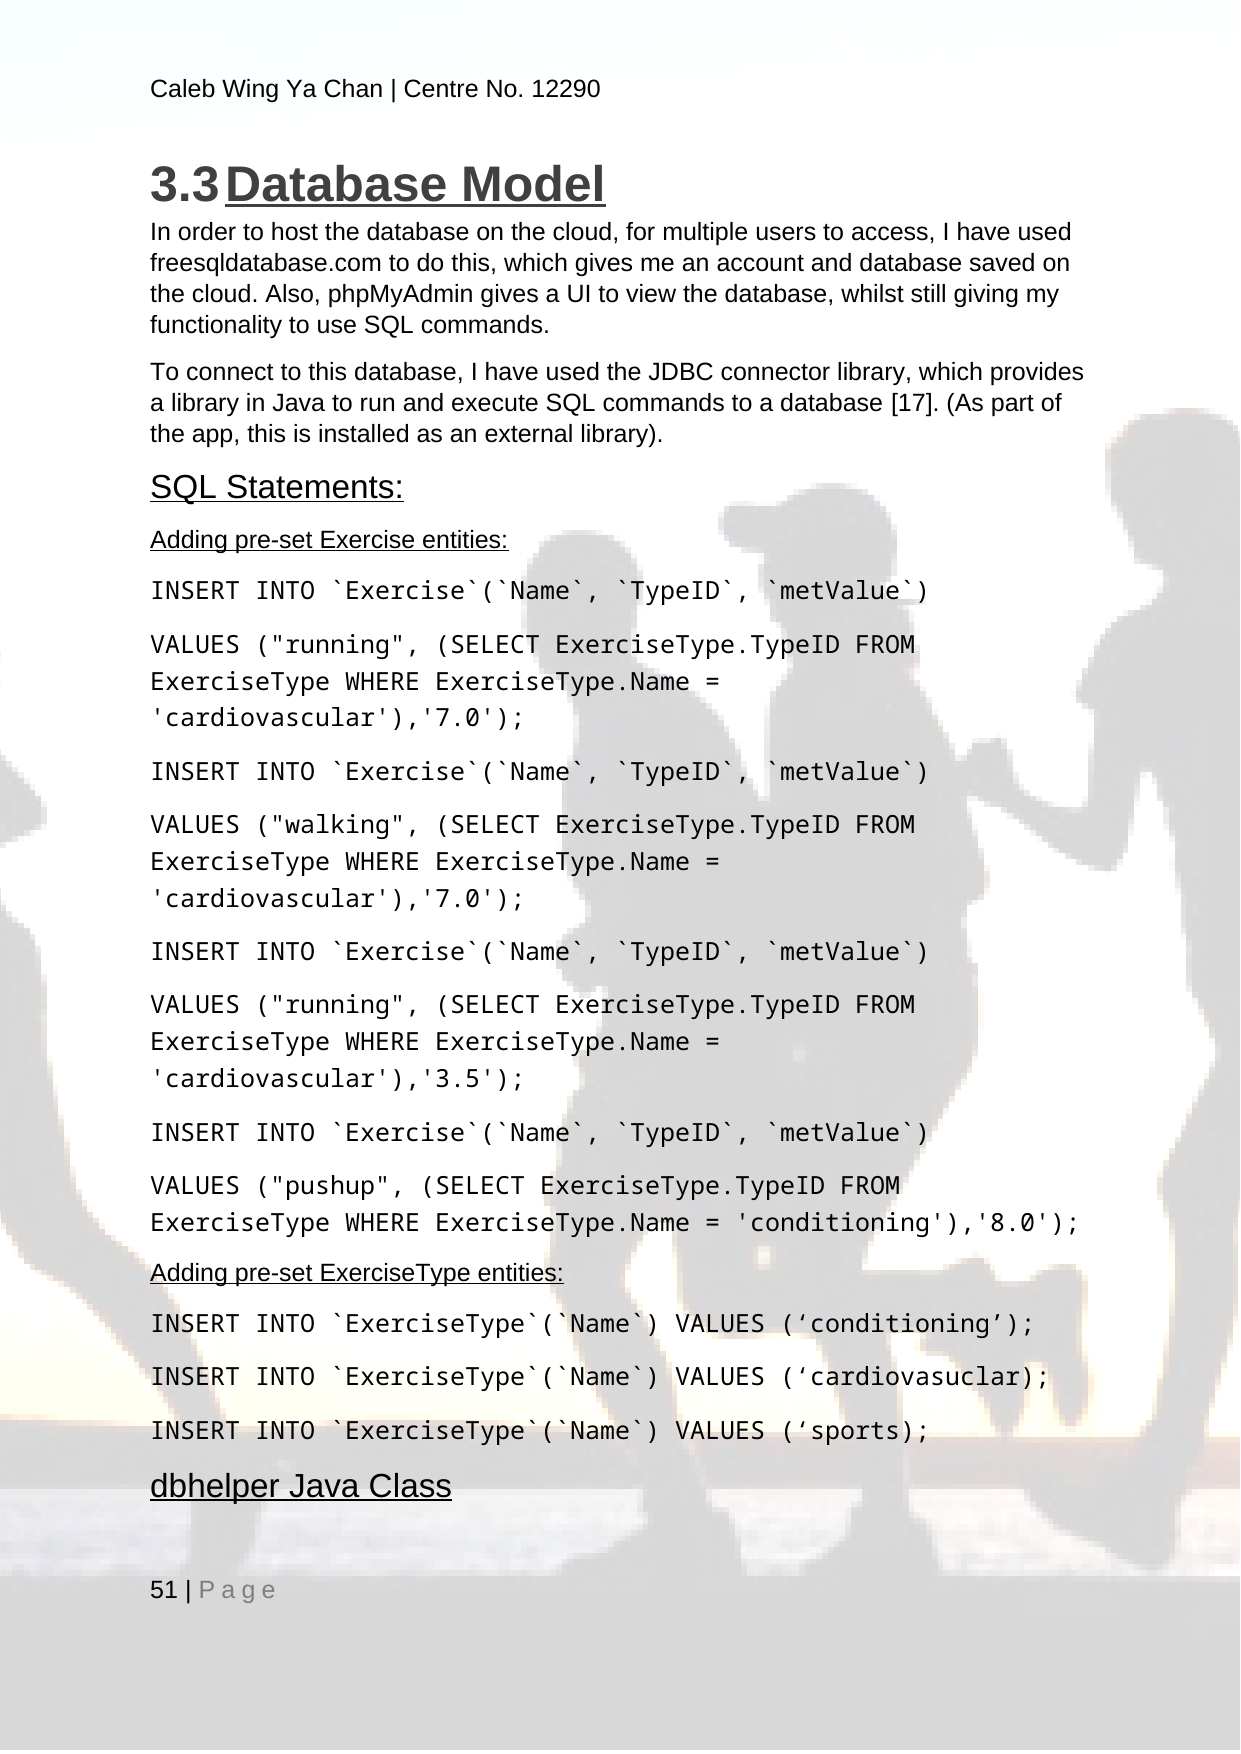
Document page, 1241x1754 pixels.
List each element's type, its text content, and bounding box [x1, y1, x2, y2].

text INSERT INTO `ExerciseType`(`Name`) VALUES (‘conditioning’); [150, 1306, 1090, 1339]
text INSERT INTO `ExerciseType`(`Name`) VALUES (‘cardiovasuclar); [150, 1359, 1090, 1393]
text INSERT INTO `ExerciseType`(`Name`) VALUES (‘sports); [150, 1412, 1090, 1446]
text VALUES ("pushup", (SELECT ExerciseType.TypeID FROM ExerciseType WHERE ExerciseType.Name = 'conditioning'),'8.0'); [150, 1168, 1090, 1238]
text To connect to this database, I have used the JDBC connector library, which provides a library in Java to run and execute SQL commands to a database . (As part of the app, this is installed as an external library). [150, 357, 1090, 448]
text INSERT INTO `Exercise`(`Name`, `TypeID`, `metValue`) [150, 753, 1090, 787]
text INSERT INTO `Exercise`(`Name`, `TypeID`, `metValue`) [150, 1114, 1090, 1148]
subtitle Database Model [150, 154, 1090, 212]
text SQL Statements: [150, 467, 1090, 506]
text Adding pre-set ExerciseType entities: [150, 1258, 1090, 1287]
text INSERT INTO `Exercise`(`Name`, `TypeID`, `metValue`) [150, 934, 1090, 968]
text In order to host the database on the cloud, for multiple users to access, I have used freesqldatabase.com to do this, which gives me an account and database saved on the cloud. Also, phpMyAdmin gives a UI to view the database, whilst still giving my functionality to use SQL commands. [150, 216, 1090, 338]
text dbhelper Java Class [150, 1466, 1090, 1504]
text INSERT INTO `Exercise`(`Name`, `TypeID`, `metValue`) [150, 573, 1090, 607]
text VALUES ("running", (SELECT ExerciseType.TypeID FROM ExerciseType WHERE ExerciseType.Name = 'cardiovascular'),'7.0'); [150, 626, 1090, 734]
text VALUES ("walking", (SELECT ExerciseType.TypeID FROM ExerciseType WHERE ExerciseType.Name = 'cardiovascular'),'7.0'); [150, 807, 1090, 914]
text VALUES ("running", (SELECT ExerciseType.TypeID FROM ExerciseType WHERE ExerciseType.Name = 'cardiovascular'),'3.5'); [150, 987, 1090, 1095]
text Adding pre-set Exercise entities: [150, 525, 1090, 554]
